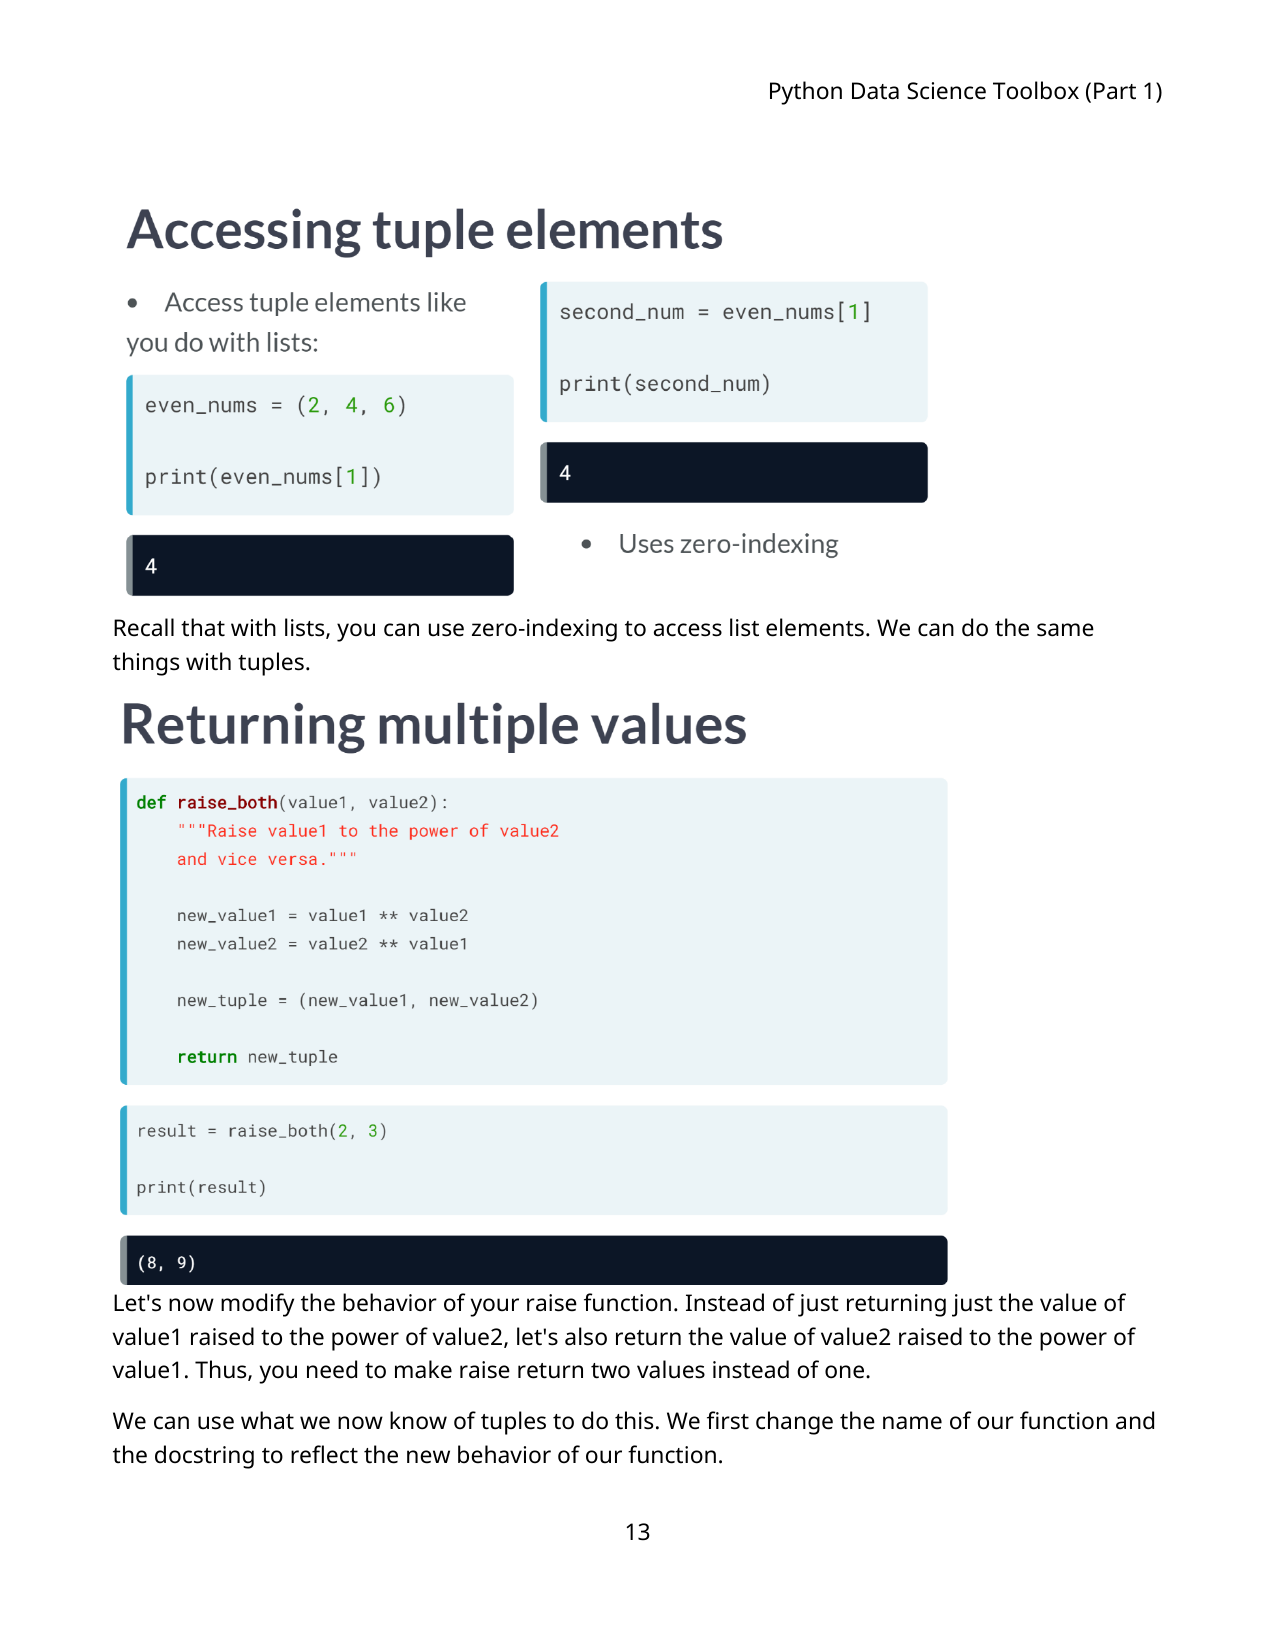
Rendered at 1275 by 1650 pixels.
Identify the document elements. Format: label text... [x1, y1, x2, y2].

picture [112, 696, 965, 1285]
picture [112, 200, 942, 610]
text We can use what we now know of tuples to do this. We first change the name of our function and the docstring to reflect the new behavior of our function. [112, 1405, 1162, 1470]
